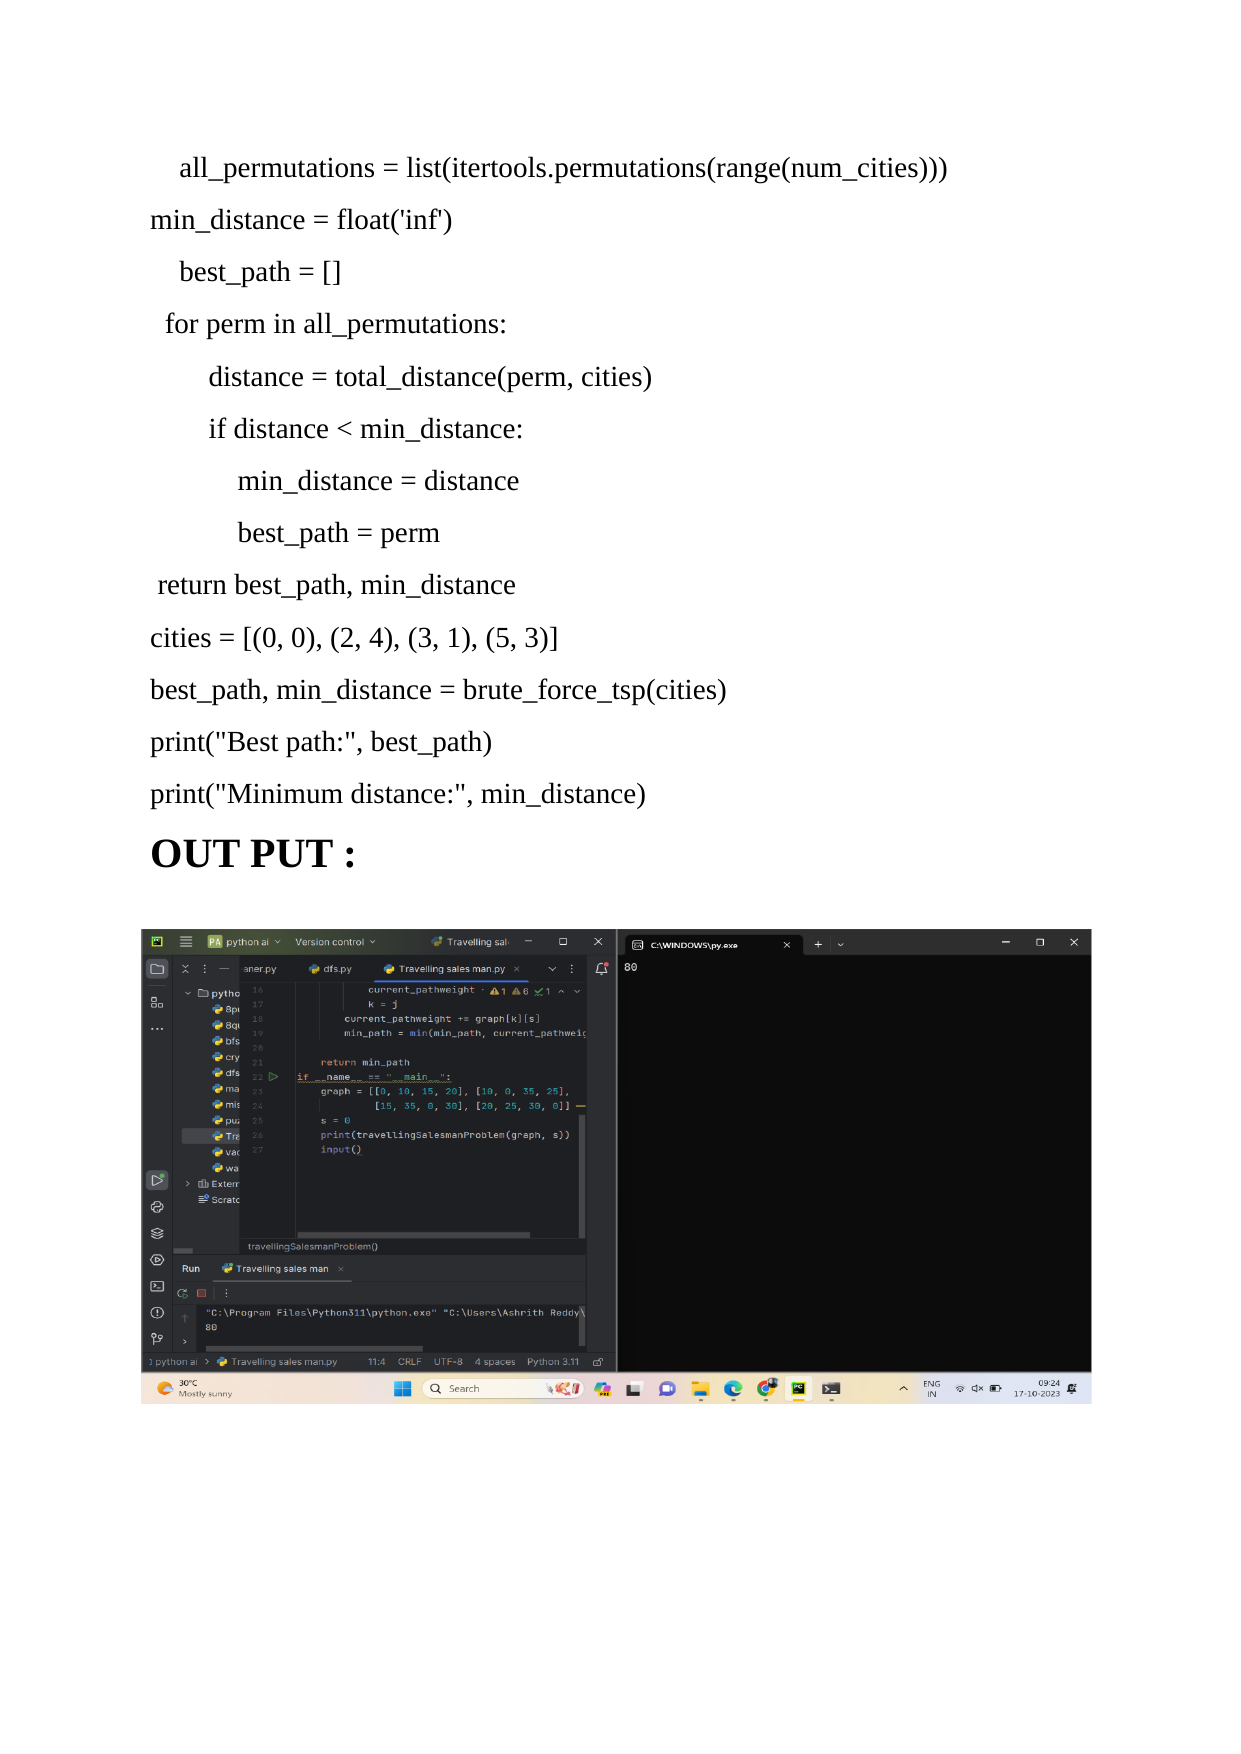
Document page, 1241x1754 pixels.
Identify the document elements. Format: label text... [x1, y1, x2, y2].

text print("Minimum distance:", min_distance) [150, 776, 1090, 810]
text min_distance = distance [150, 463, 1090, 497]
text min_distance = float('inf') [150, 202, 1090, 236]
text OUT PUT : [150, 828, 1090, 876]
text print("Best path:", best_path) [150, 724, 1090, 758]
text best_path = [] [150, 254, 1090, 288]
text all_permutations = list(itertools.permutations(range(num_cities))) [150, 150, 1090, 183]
text best_path = perm [150, 515, 1090, 549]
text cities = [(0, 0), (2, 4), (3, 1), (5, 3)] [150, 620, 1090, 653]
text distance = total_distance(perm, cities) [150, 359, 1090, 392]
text for perm in all_permutations: [150, 307, 1090, 340]
picture [141, 929, 1092, 1404]
text if distance < min_distance: [150, 411, 1090, 444]
text return best_path, min_distance [150, 567, 1090, 601]
text best_path, min_distance = brute_force_tsp(cities) [150, 672, 1090, 705]
